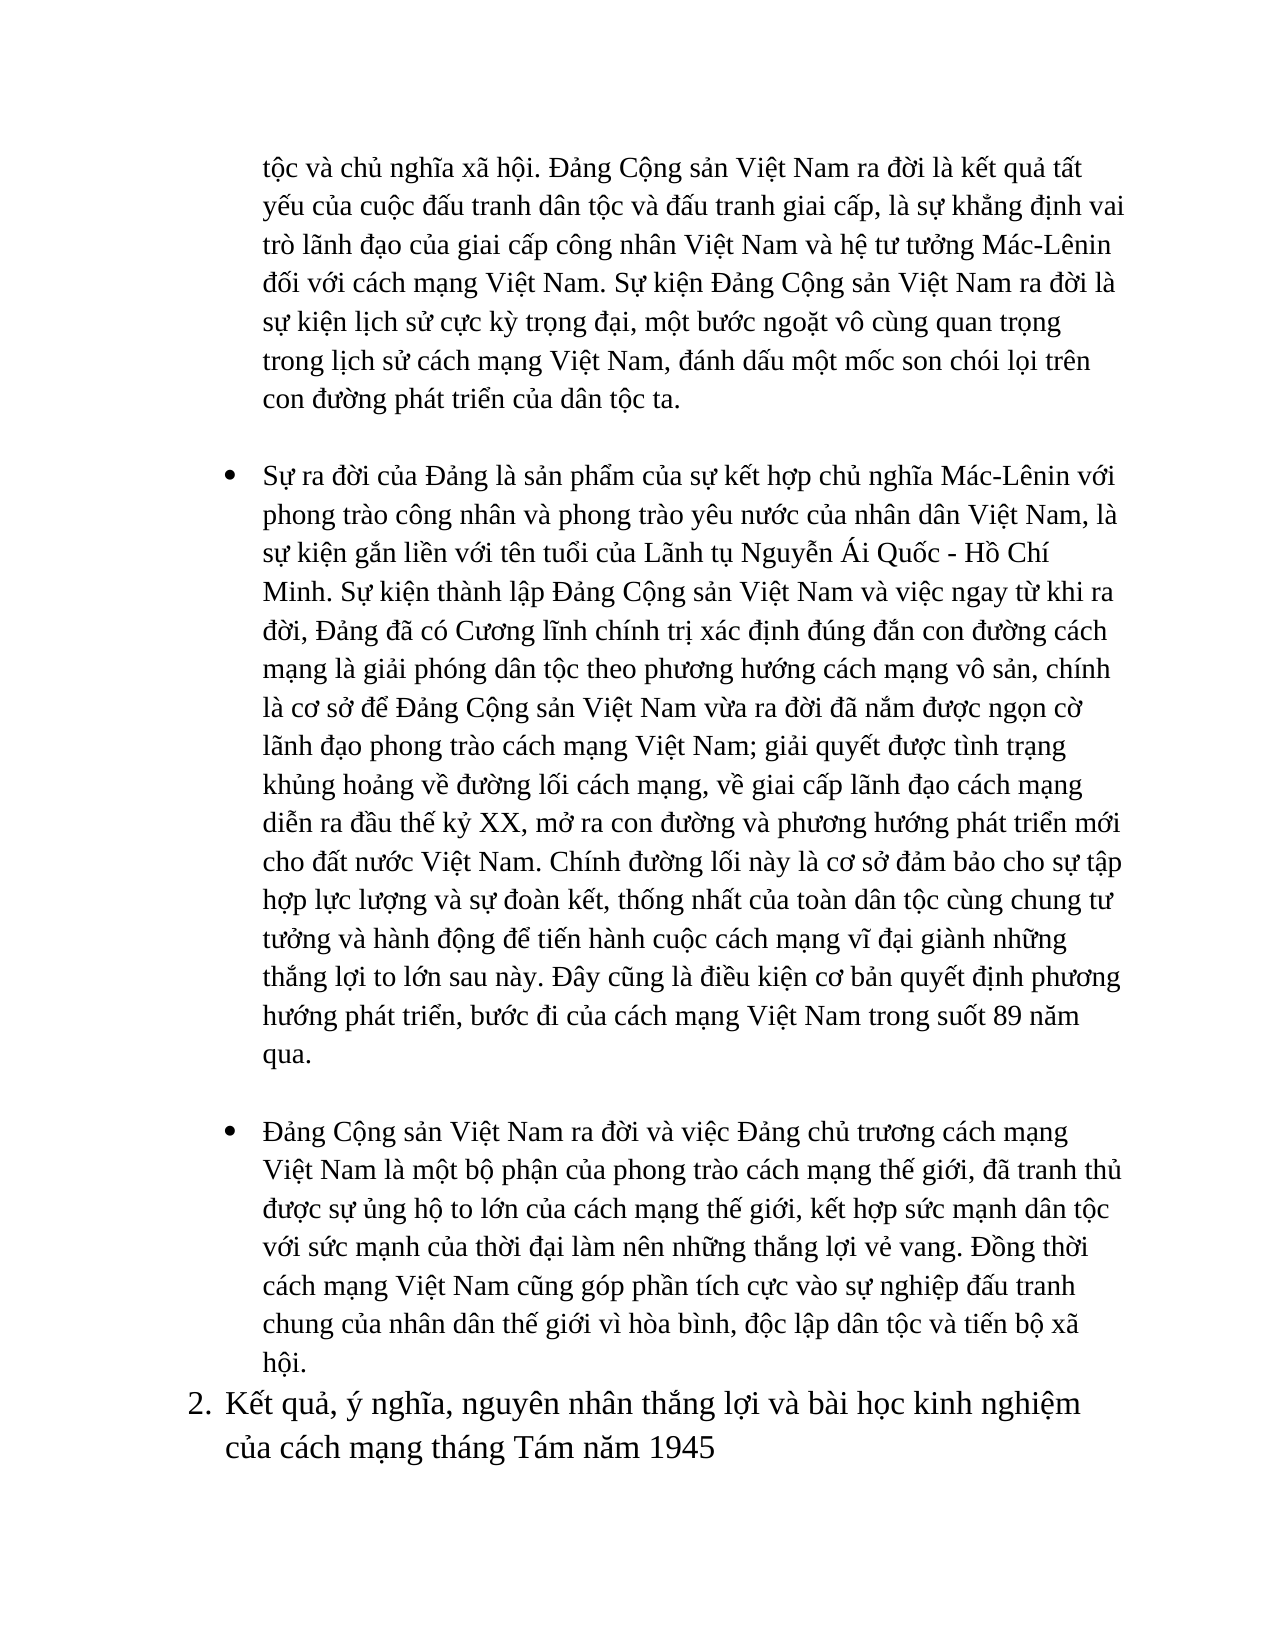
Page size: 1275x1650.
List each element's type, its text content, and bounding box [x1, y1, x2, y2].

list Sự ra đời của Đảng là sản phẩm của sự kết hợp chủ nghĩa Mác-Lênin với phong trào công nhân và phong trào yêu nước của nhân dân Việt Nam, là sự kiện gắn liền với tên tuổi của Lãnh tụ Nguyễn Ái Quốc - Hồ Chí Minh. Sự kiện thành lập Đảng Cộng sản Việt Nam và việc ngay từ khi ra đời, Đảng đã có Cương lĩnh chính trị xác định đúng đắn con đường cách mạng là giải phóng dân tộc theo phương hướng cách mạng vô sản, chính là cơ sở để Đảng Cộng sản Việt Nam vừa ra đời đã nắm được ngọn cờ lãnh đạo phong trào cách mạng Việt Nam; giải quyết được tình trạng khủng hoảng về đường lối cách mạng, về giai cấp lãnh đạo cách mạng diễn ra đầu thế kỷ XX, mở ra con đường và phương hướng phát triển mới cho đất nước Việt Nam. Chính đường lối này là cơ sở đảm bảo cho sự tập hợp lực lượng và sự đoàn kết, thống nhất của toàn dân tộc cùng chung tư tưởng và hành động để tiến hành cuộc cách mạng vĩ đại giành những thắng lợi to lớn sau này. Đây cũng là điều kiện cơ bản quyết định phương hướng phát triển, bước đi của cách mạng Việt Nam trong suốt 89 năm qua. [225, 458, 1125, 1070]
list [225, 150, 1125, 415]
list Đảng Cộng sản Việt Nam ra đời và việc Đảng chủ trương cách mạng Việt Nam là một bộ phận của phong trào cách mạng thế giới, đã tranh thủ được sự ủng hộ to lớn của cách mạng thế giới, kết hợp sức mạnh dân tộc với sức mạnh của thời đại làm nên những thắng lợi vẻ vang. Đồng thời cách mạng Việt Nam cũng góp phần tích cực vào sự nghiệp đấu tranh chung của nhân dân thế giới vì hòa bình, độc lập dân tộc và tiến bộ xã hội. [225, 1114, 1125, 1378]
list Kết quả, ý nghĩa, nguyên nhân thắng lợi và bài học kinh nghiệm của cách mạng tháng Tám năm 1945 [187, 1383, 1125, 1466]
